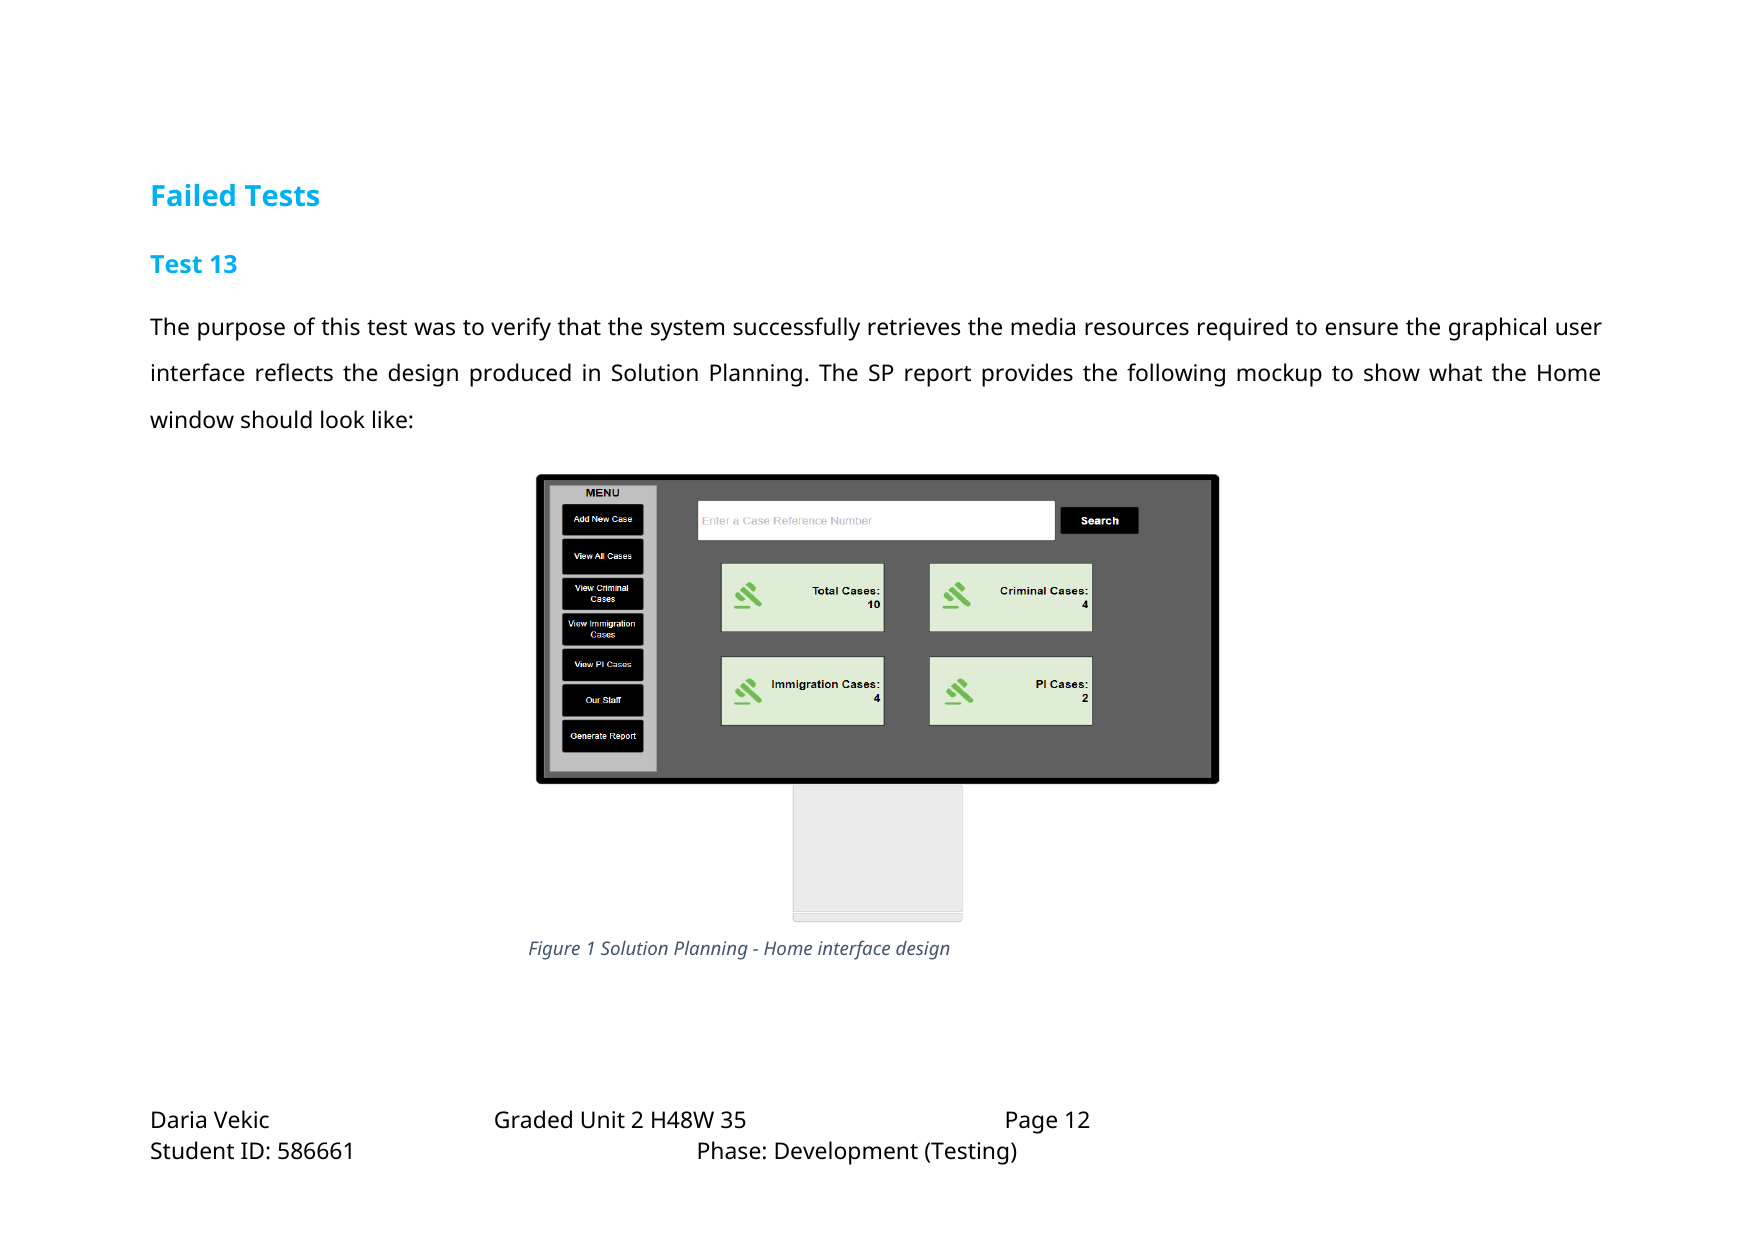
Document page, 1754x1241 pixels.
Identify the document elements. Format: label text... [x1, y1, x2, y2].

picture [528, 469, 1227, 926]
subtitle Failed Tests [150, 175, 1604, 215]
text The purpose of this test was to verify that the system successfully retrieves the media resources required to ensure the graphical user interface reflects the design produced in Solution Planning. The SP report provides the following mockup to show what the Home window should look like: [150, 311, 1604, 436]
subtitle Test 13 [150, 247, 1604, 281]
